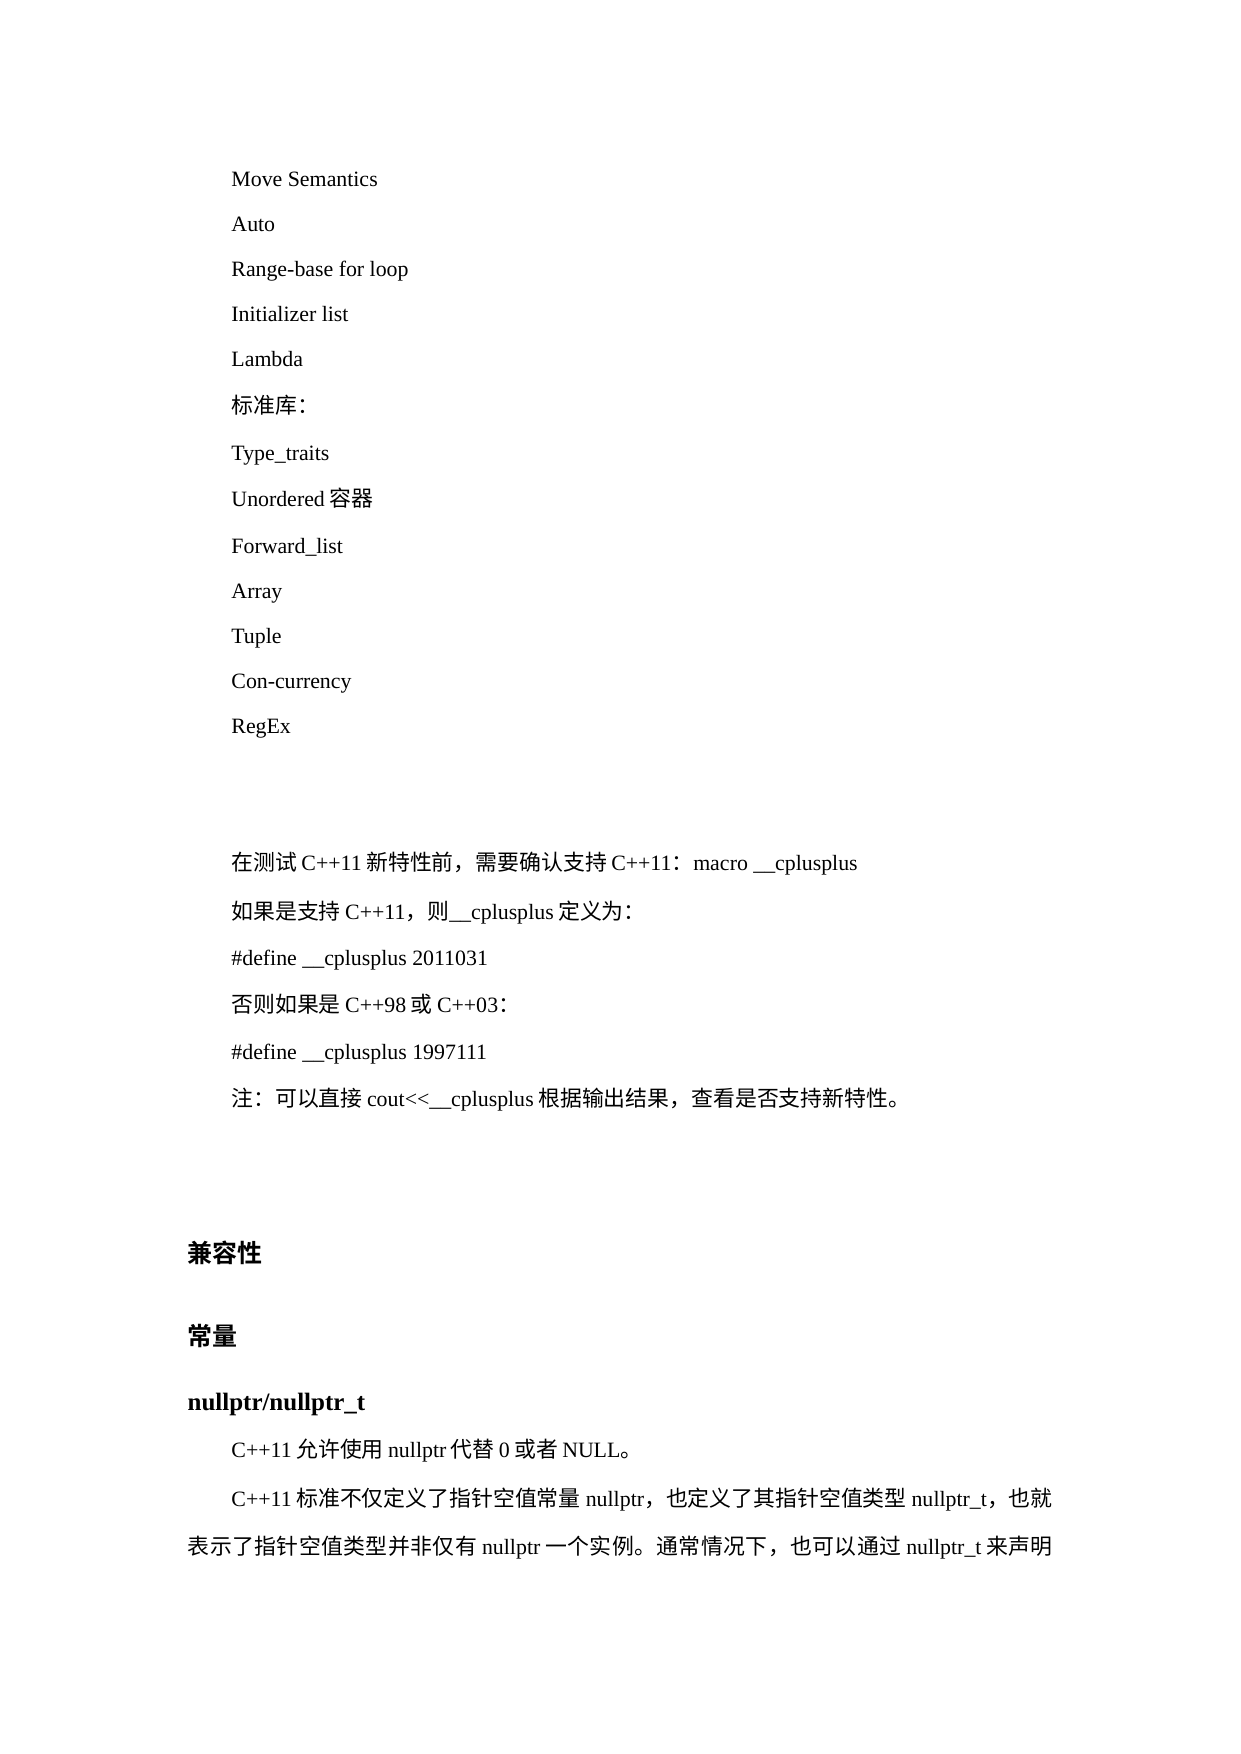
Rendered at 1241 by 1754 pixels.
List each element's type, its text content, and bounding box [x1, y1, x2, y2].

text #define __cplusplus 2011031 [231, 942, 1053, 974]
text Range-base for loop [187, 252, 1053, 285]
text Tuple [187, 619, 1053, 652]
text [187, 1480, 1053, 1561]
text 标准库： [187, 387, 1053, 420]
text 如果是支持C++11，则__cplusplus定义为： [231, 893, 1053, 926]
text Initializer list [187, 297, 1053, 330]
text Move Semantics [187, 162, 1053, 194]
text RegEx [187, 710, 1053, 742]
text 否则如果是C++98或C++03： [231, 987, 1053, 1019]
text #define __cplusplus 1997111 [231, 1035, 1053, 1068]
text Array [187, 574, 1053, 607]
text Type_traits [187, 436, 1053, 468]
text Unordered容器 [187, 481, 1053, 513]
text Con-currency [187, 664, 1053, 697]
subtitle nullptr/nullptr_t [187, 1385, 1053, 1417]
text C++11允许使用nullptr代替0或者NULL。 [187, 1432, 1053, 1464]
text Lambda [187, 342, 1053, 375]
subtitle 兼容性 [187, 1219, 1053, 1284]
text 在测试C++11新特性前，需要确认支持C++11：macro __cplusplus [187, 845, 1053, 877]
text Forward_list [187, 529, 1053, 562]
text Auto [187, 207, 1053, 239]
text 注：可以直接cout<<__cplusplus根据输出结果，查看是否支持新特性。 [231, 1080, 1053, 1113]
subtitle 常量 [187, 1302, 1053, 1367]
